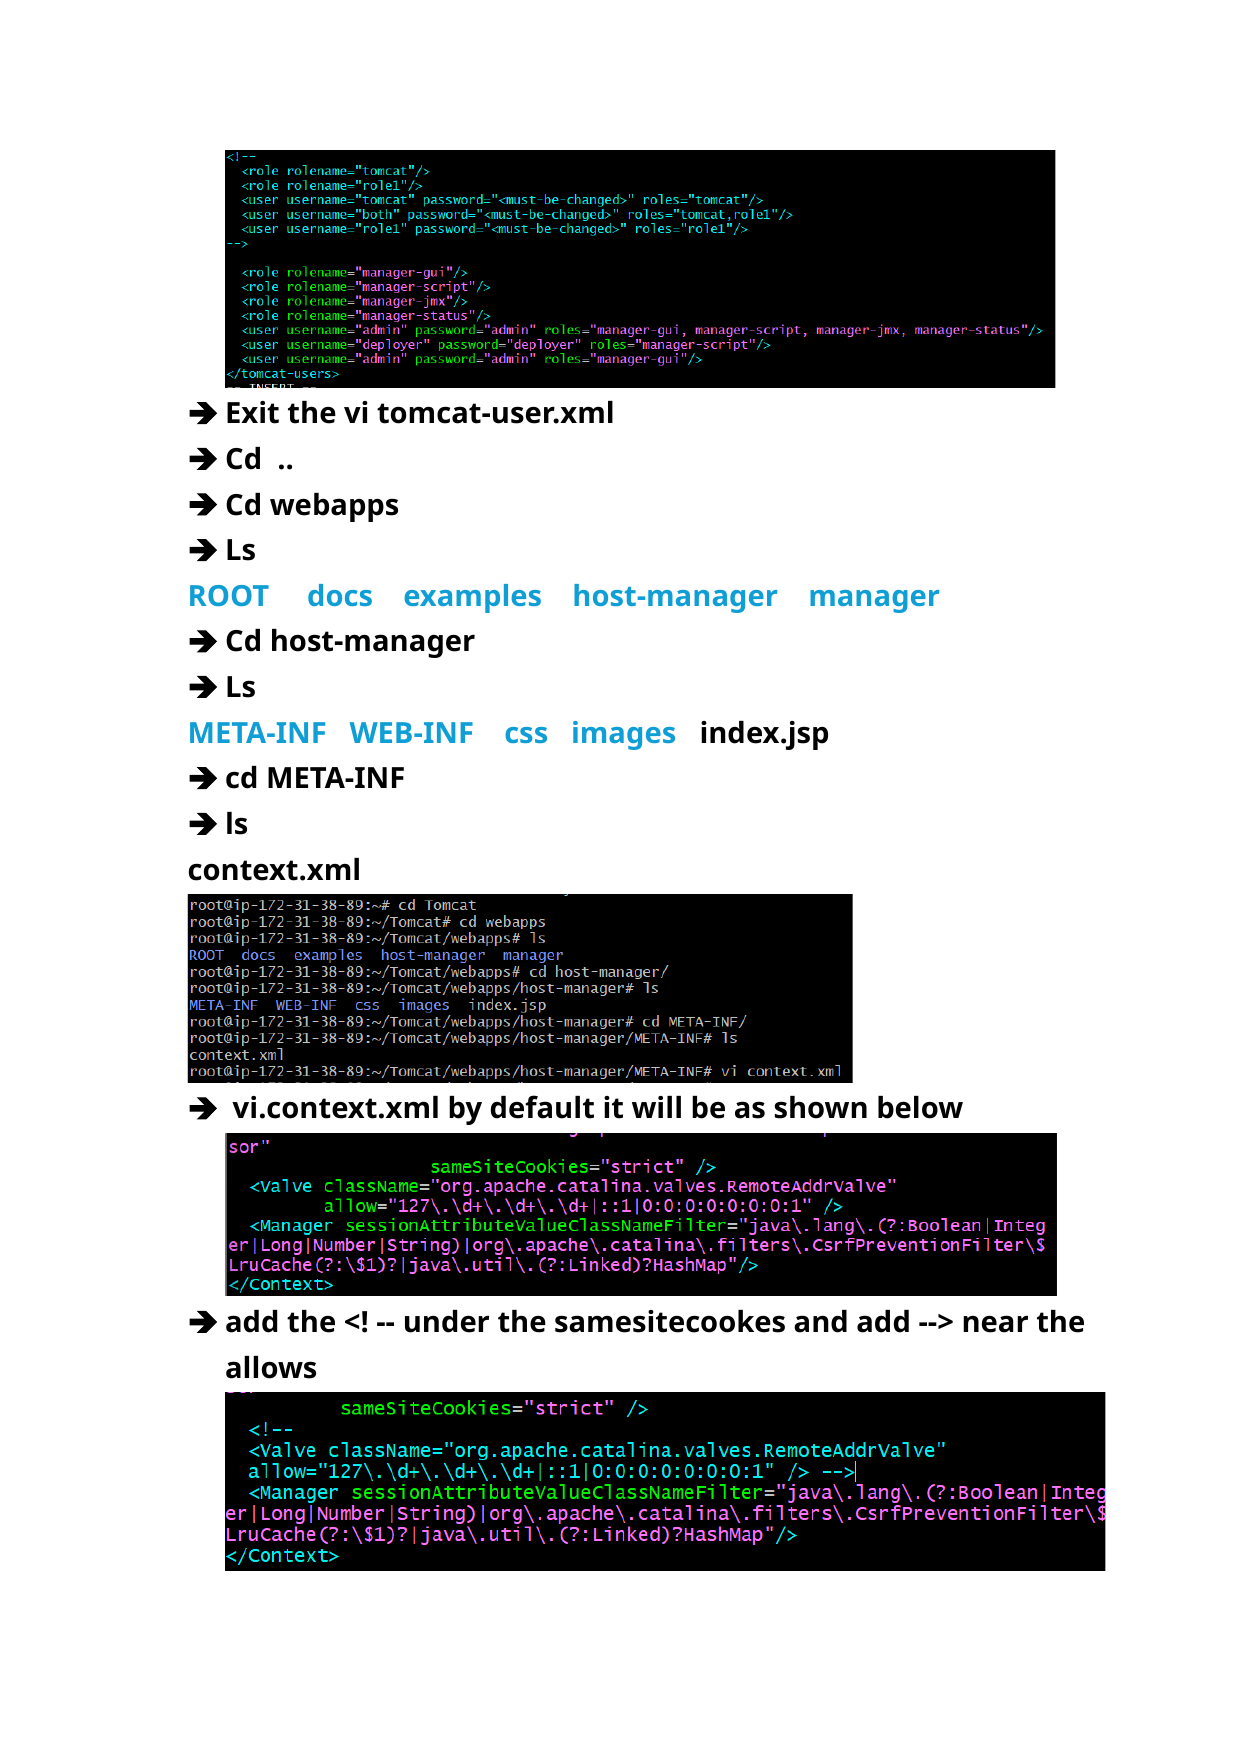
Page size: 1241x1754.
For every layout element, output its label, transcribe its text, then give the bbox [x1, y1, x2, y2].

picture [225, 150, 1056, 388]
text context.xml [187, 849, 1090, 888]
list Cd host-manager [187, 621, 1090, 660]
list Cd webapps [187, 484, 1090, 523]
picture [225, 1133, 1057, 1296]
list Exit the vi tomcat-user.xml [187, 393, 1090, 432]
list Ls [187, 529, 1090, 569]
list add the <! -- under the samesitecookes and add --> near the allows [187, 1301, 1090, 1387]
list ls [187, 803, 1090, 843]
picture [225, 1392, 1106, 1571]
list cd META-INF [187, 758, 1090, 797]
picture [187, 894, 853, 1083]
text ROOT docs examples host-manager manager [187, 575, 1090, 615]
text META-INF WEB-INF css images index.jsp [187, 712, 1090, 752]
list Ls [187, 666, 1090, 706]
list vi.context.xml by default it will be as shown below [187, 1088, 1090, 1127]
list Cd .. [187, 438, 1090, 478]
